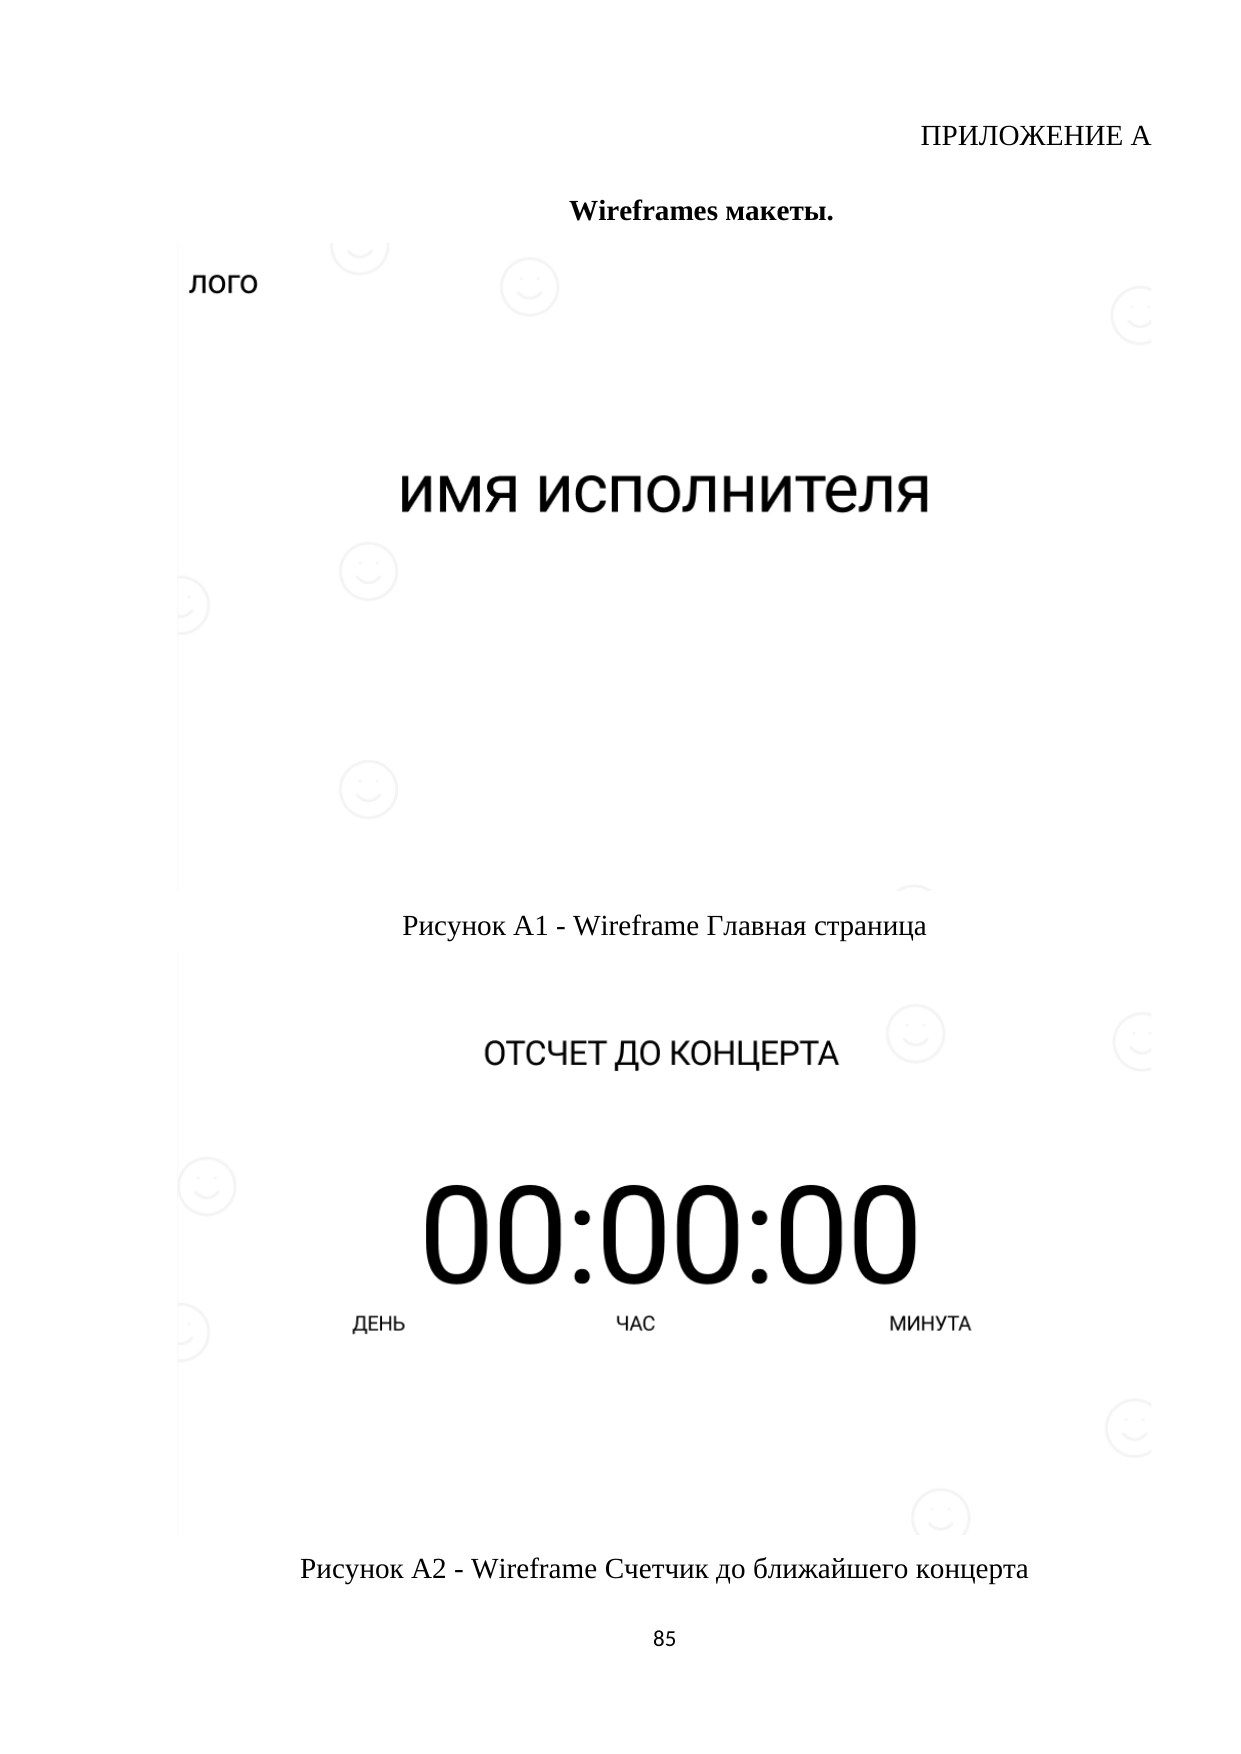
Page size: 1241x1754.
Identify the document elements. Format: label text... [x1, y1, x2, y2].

text Рисунок А1 - Wireframe Главная страница [177, 908, 1152, 941]
picture [177, 243, 1152, 891]
text ПРИЛОЖЕНИЕ А [177, 118, 1152, 152]
text Рисунок А2 - Wireframe Счетчик до ближайшего концерта [177, 1551, 1152, 1585]
text Wireframes макеты. [177, 193, 1152, 227]
picture [177, 953, 1152, 1535]
